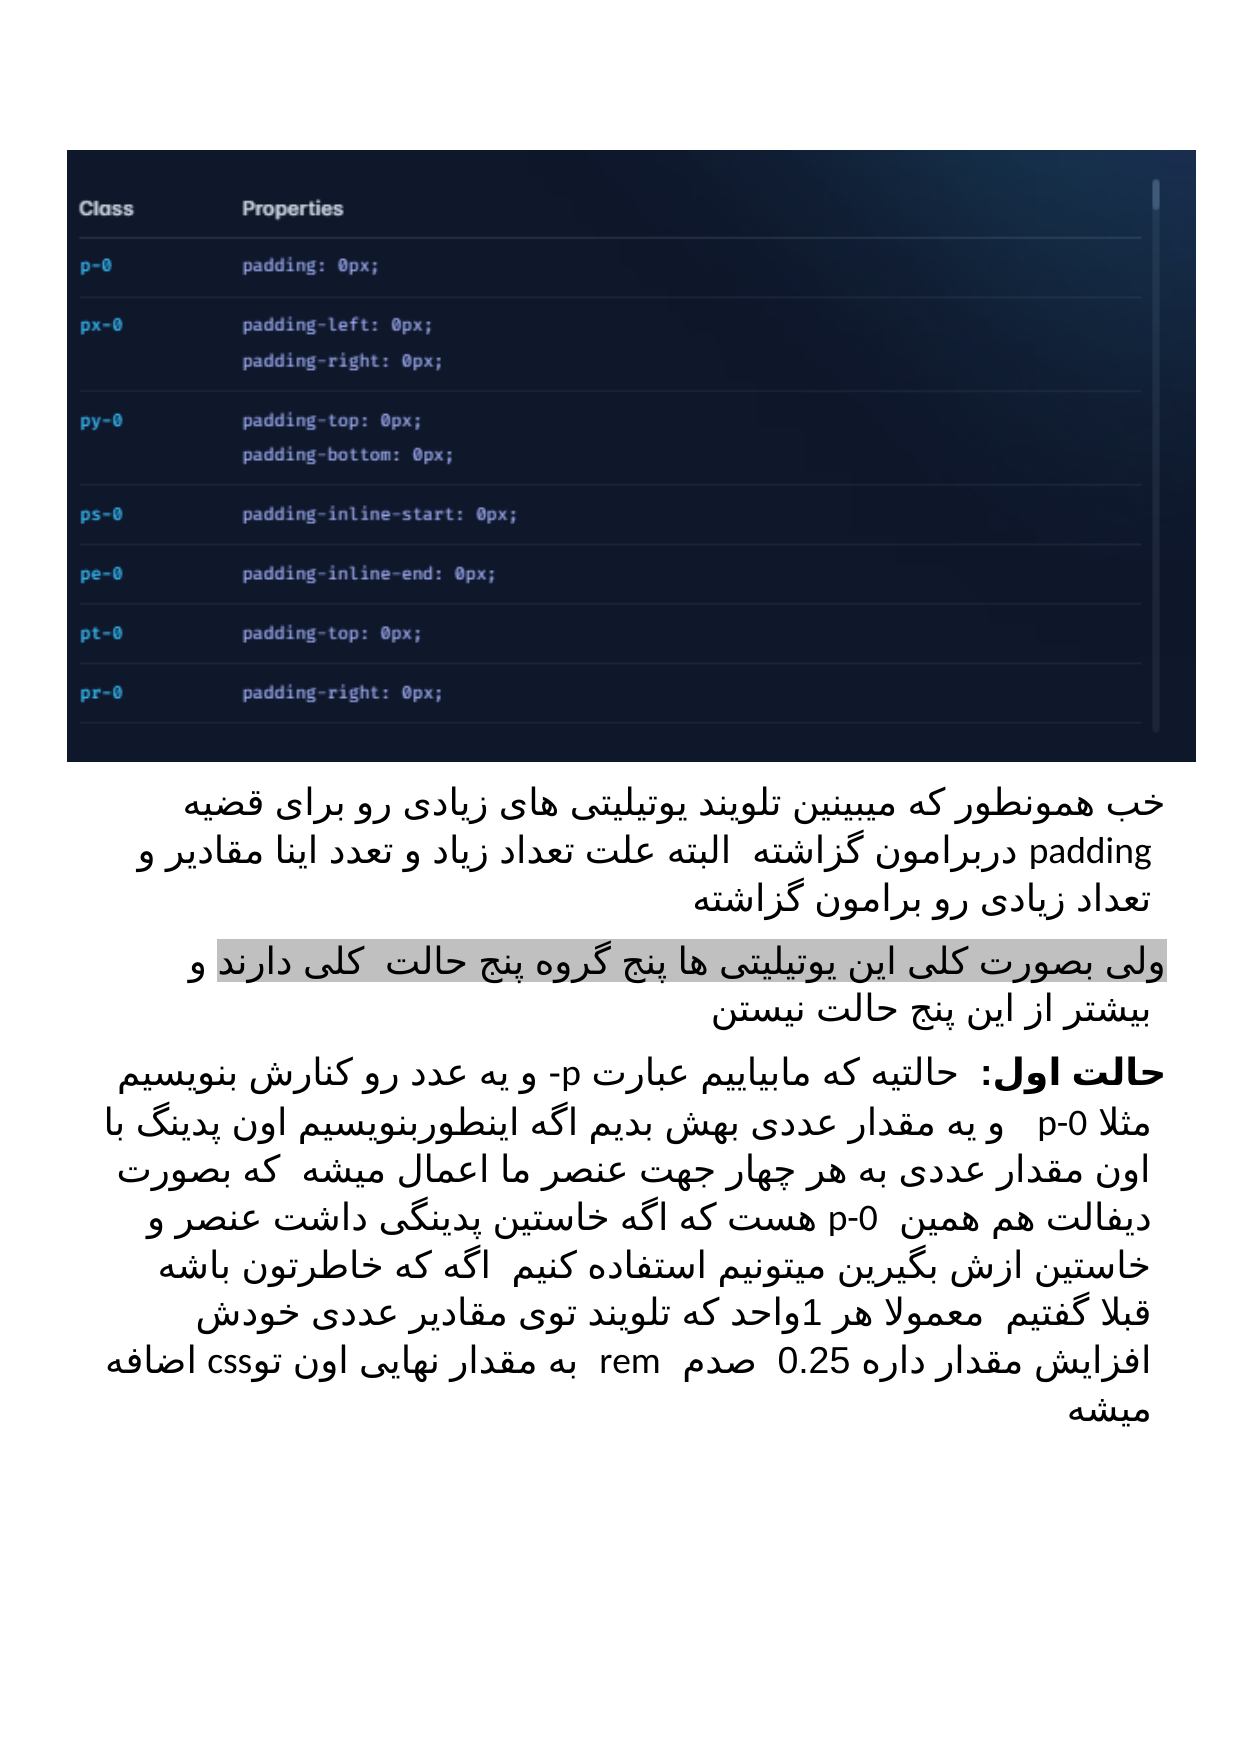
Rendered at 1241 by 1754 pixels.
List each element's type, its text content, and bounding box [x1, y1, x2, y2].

picture [67, 150, 1196, 762]
text ولی بصورت کلی این یوتیلیتی ها پنج گروه پنج حالت کلی دارند و بیشتر از این پنج حالت نیستن [103, 939, 1167, 1029]
text حالت اول: حالتیه که مابیاییم عبارت p- و یه عدد رو کنارش بنویسیم مثلا p-0 و یه مقدار عددی بهش بدیم اگه اینطوربنویسیم اون پدینگ با اون مقدار عددی به هر چهار جهت عنصر ما اعمال میشه که بصورت دیفالت هم همین p-0 هست که اگه خاستین پدینگی داشت عنصر و خاستین ازش بگیرین میتونیم استفاده کنیم اگه که خاطرتون باشه قبلا گفتیم معمولا هر 1واحد که تلویند توی مقادیر عددی خودش افزایش مقدار داره 0.25 صدم rem به مقدار نهایی اون توcss اضافه میشه [103, 1049, 1167, 1429]
text خب همونطور که میبینین تلویند یوتیلیتی های زیادی رو برای قضیه padding دربرامون گزاشته البته علت تعداد زیاد و تعدد اینا مقادیر و تعداد زیادی رو برامون گزاشته [103, 780, 1167, 919]
